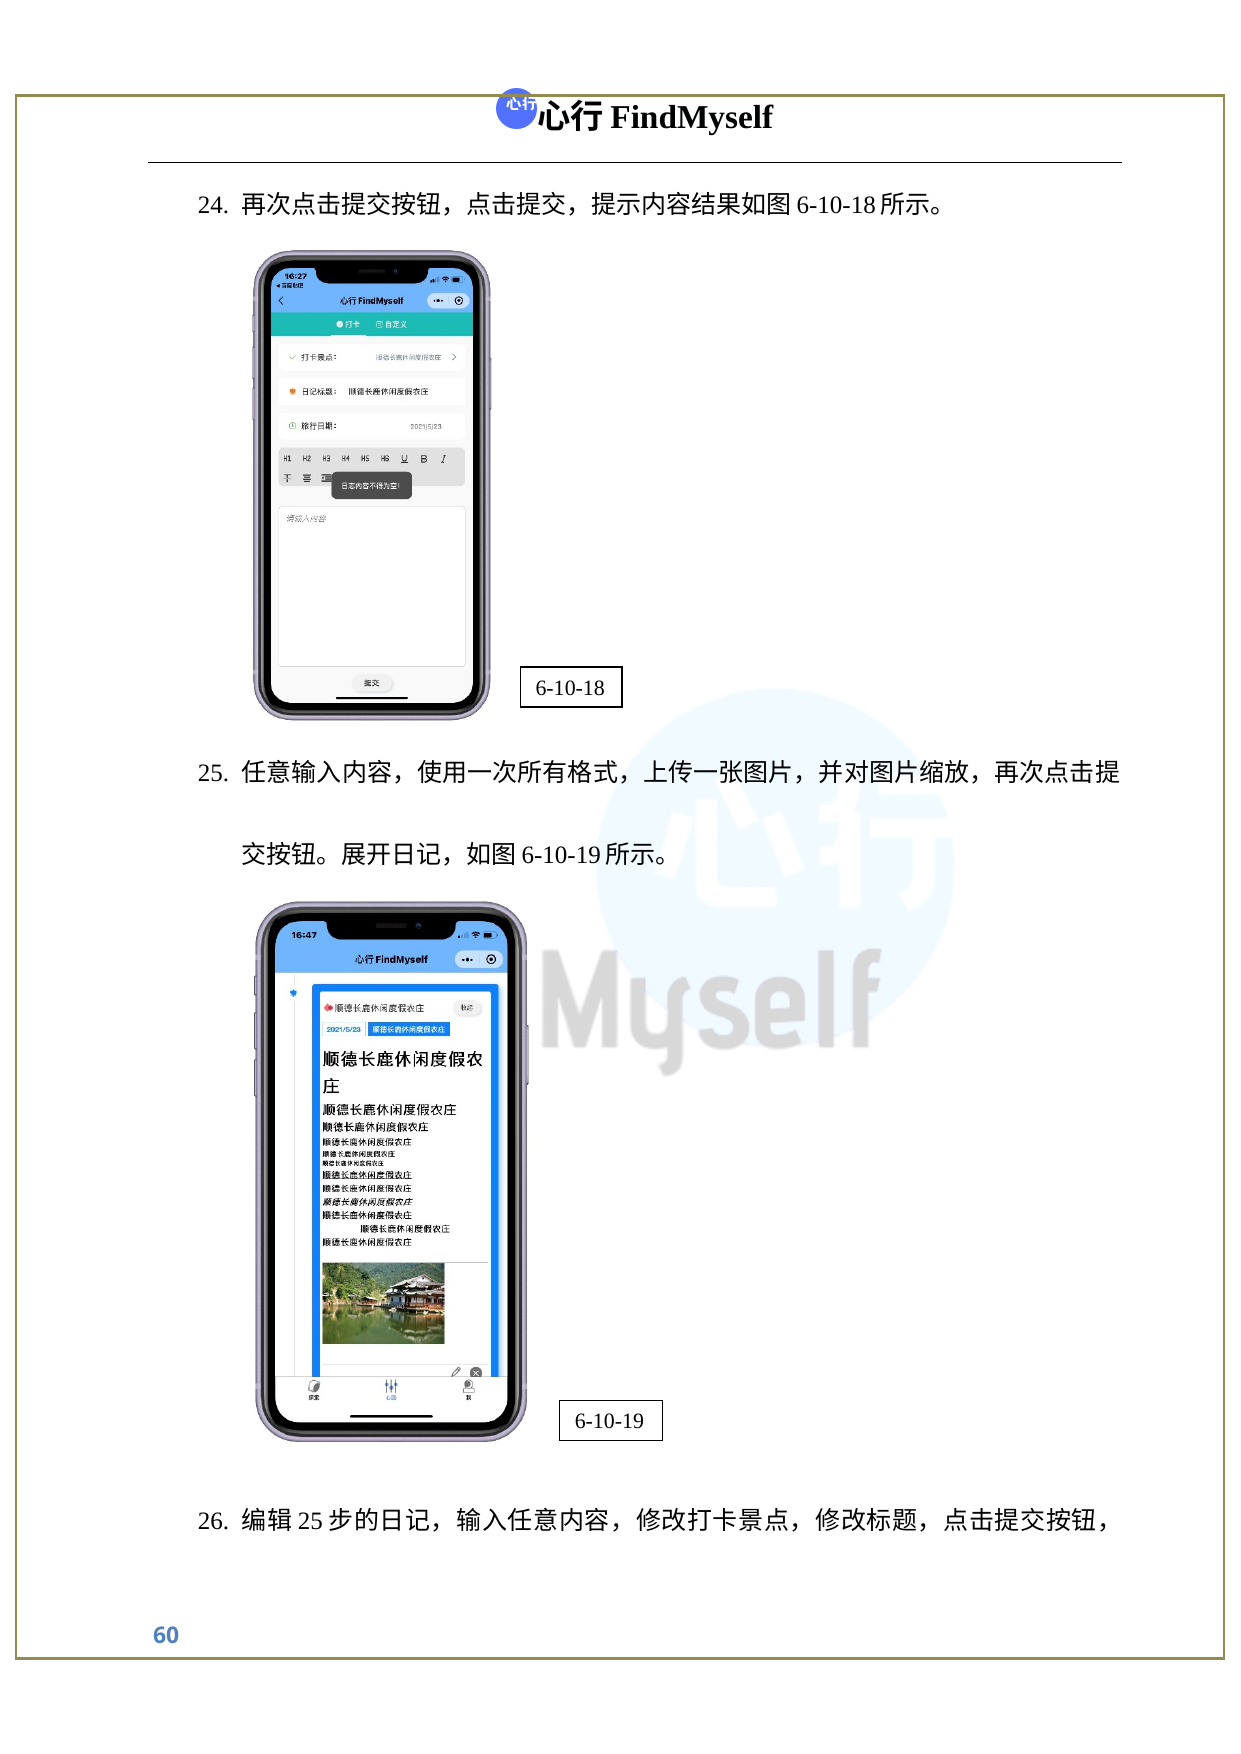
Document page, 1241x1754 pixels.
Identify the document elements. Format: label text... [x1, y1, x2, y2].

picture [496, 97, 537, 129]
picture [496, 88, 537, 94]
picture [247, 893, 535, 1450]
list 再次点击提交按钮，点击提交，提示内容结果如图6-10-18所示。 [198, 170, 1122, 235]
list 任意输入内容，使用一次所有格式，上传一张图片，并对图片缩放，再次点击提交按钮。展开日记，如图6-10-19所示。 [198, 738, 1122, 885]
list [198, 1486, 1122, 1551]
picture [247, 243, 497, 727]
